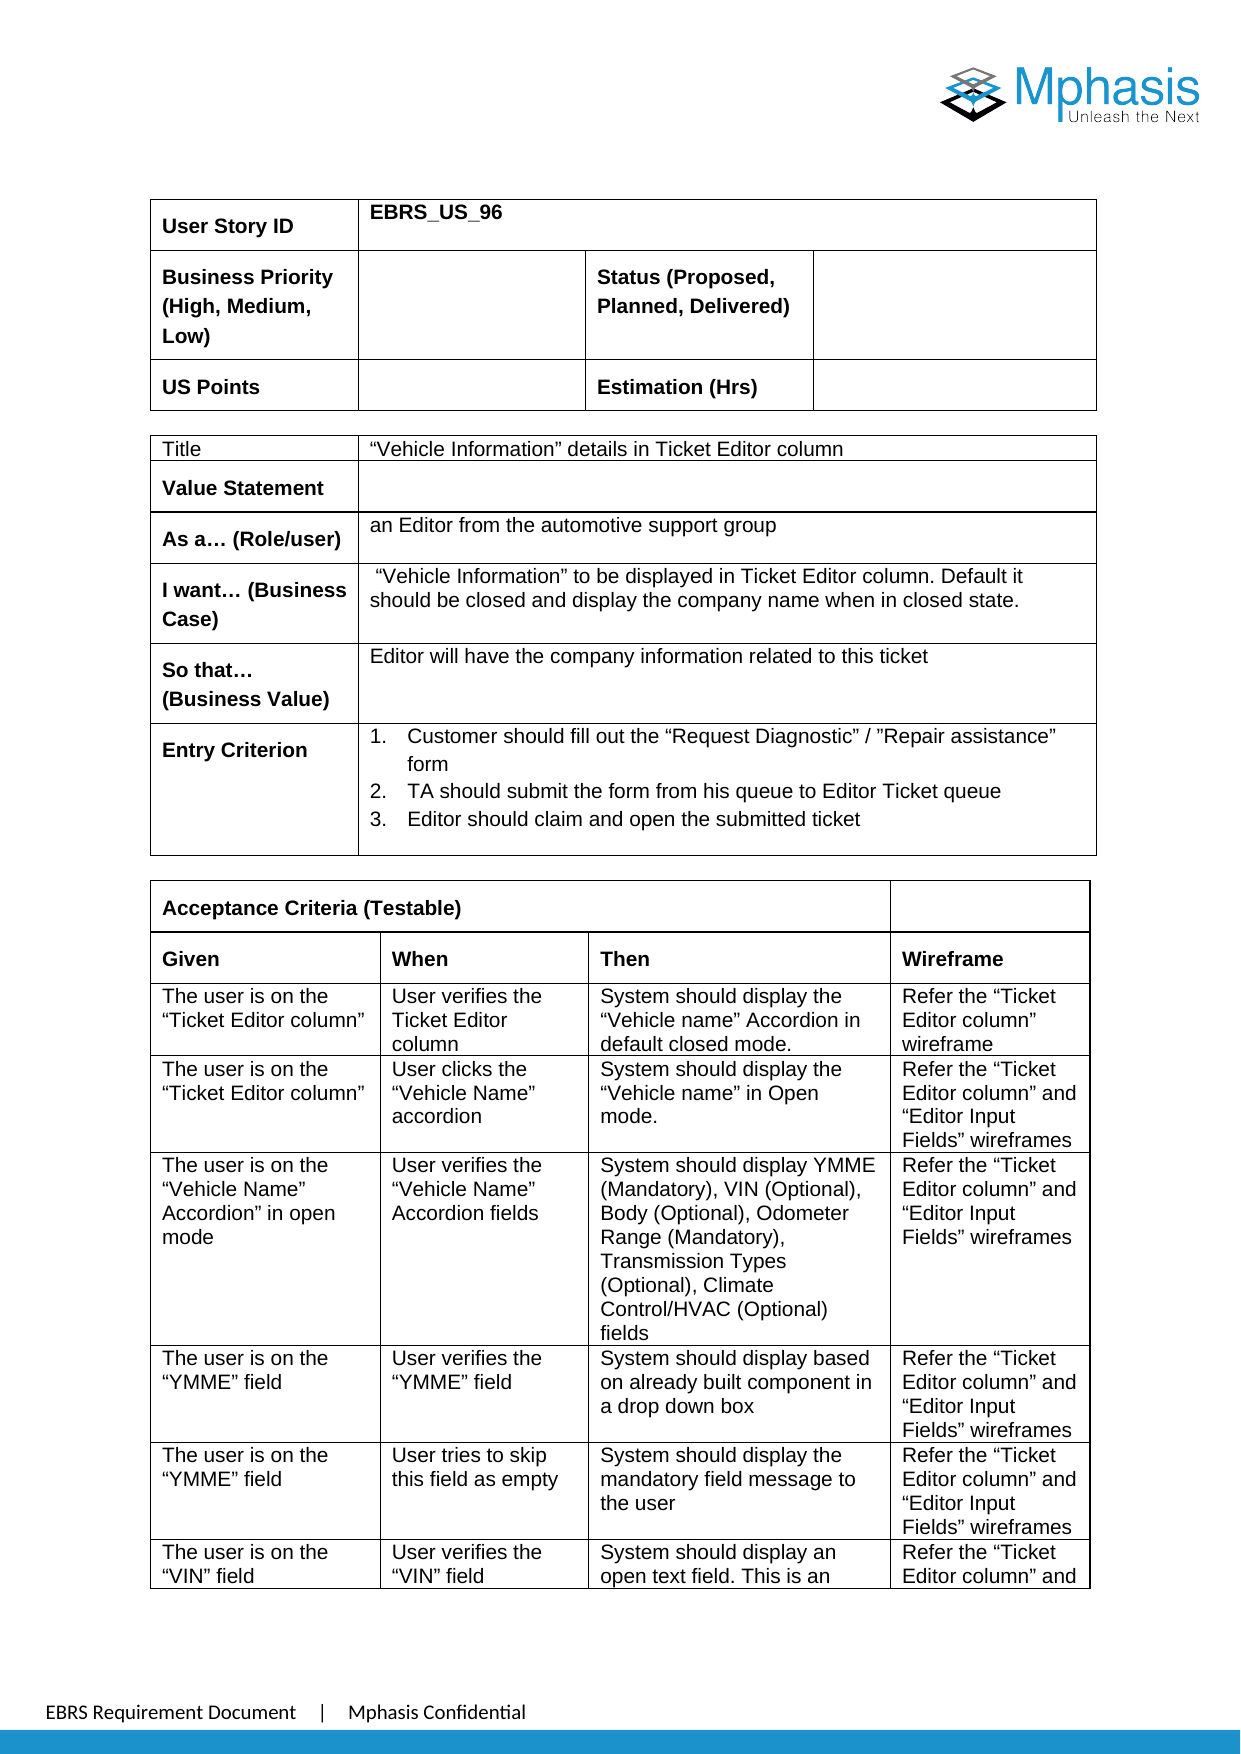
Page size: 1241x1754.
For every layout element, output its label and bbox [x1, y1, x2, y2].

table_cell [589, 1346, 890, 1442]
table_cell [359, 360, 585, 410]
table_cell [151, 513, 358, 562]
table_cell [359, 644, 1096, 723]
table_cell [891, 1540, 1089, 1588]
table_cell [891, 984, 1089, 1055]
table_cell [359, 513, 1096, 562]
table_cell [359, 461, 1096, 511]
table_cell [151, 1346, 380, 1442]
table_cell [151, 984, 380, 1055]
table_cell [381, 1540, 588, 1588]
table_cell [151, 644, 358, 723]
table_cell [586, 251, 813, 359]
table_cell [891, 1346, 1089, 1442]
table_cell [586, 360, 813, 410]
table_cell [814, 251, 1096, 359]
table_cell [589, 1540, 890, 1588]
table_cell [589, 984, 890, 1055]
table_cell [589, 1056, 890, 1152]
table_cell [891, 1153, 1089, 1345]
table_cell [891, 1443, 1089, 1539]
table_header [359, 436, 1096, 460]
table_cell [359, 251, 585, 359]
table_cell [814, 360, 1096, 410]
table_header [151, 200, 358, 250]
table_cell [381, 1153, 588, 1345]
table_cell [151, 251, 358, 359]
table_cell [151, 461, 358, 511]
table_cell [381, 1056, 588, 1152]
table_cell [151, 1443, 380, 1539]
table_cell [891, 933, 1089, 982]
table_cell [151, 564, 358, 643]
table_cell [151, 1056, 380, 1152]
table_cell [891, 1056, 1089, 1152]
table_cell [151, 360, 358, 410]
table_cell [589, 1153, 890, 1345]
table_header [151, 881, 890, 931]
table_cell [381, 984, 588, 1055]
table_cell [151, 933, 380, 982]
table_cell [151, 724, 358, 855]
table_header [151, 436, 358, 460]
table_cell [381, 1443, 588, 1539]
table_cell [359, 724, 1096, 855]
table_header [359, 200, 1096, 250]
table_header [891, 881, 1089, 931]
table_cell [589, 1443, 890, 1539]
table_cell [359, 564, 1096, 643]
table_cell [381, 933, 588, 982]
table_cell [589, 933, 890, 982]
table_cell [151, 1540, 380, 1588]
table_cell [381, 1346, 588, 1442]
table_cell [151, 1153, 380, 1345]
picture [926, 51, 1213, 139]
